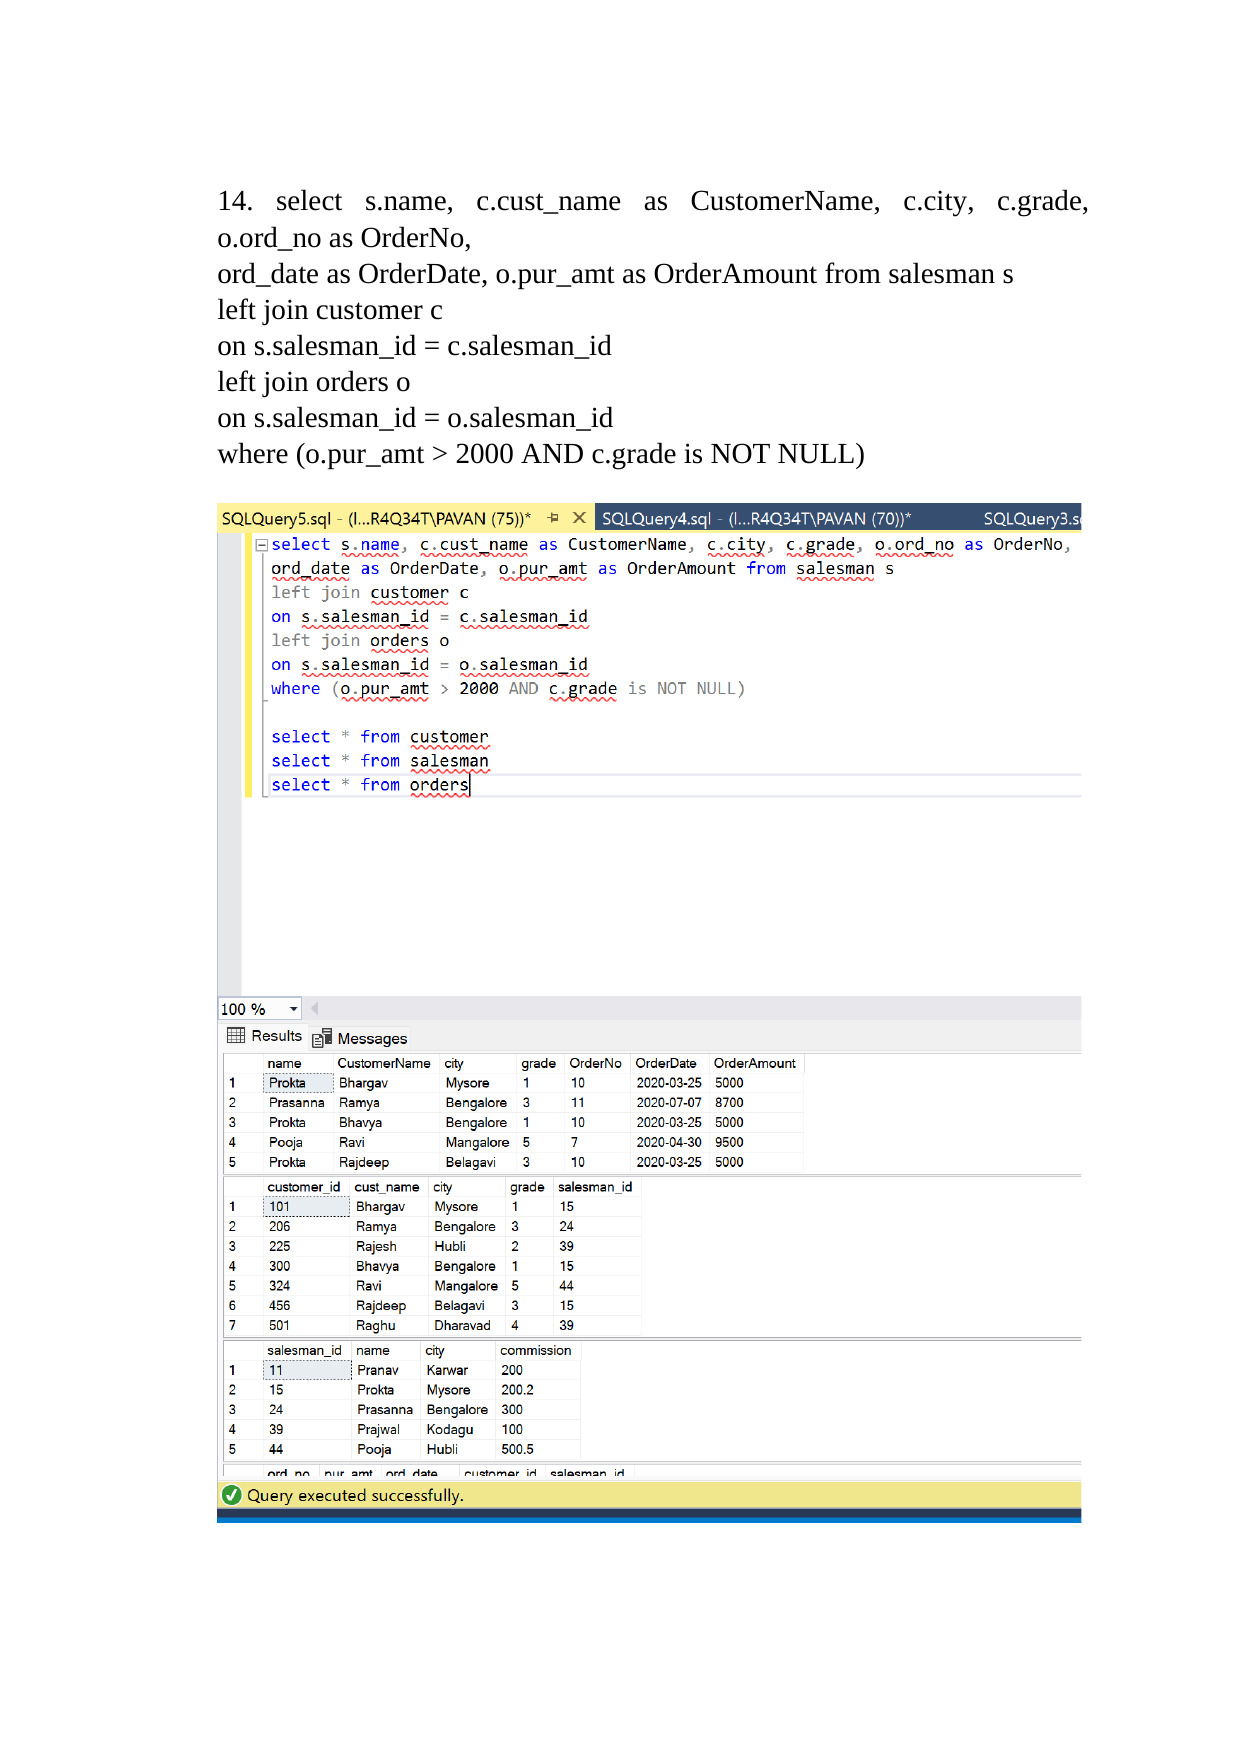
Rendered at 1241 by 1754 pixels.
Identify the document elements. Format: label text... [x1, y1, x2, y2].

list left join customer c [217, 292, 1090, 326]
list on s.salesman_id = o.salesman_id [217, 400, 1090, 434]
list left join orders o [217, 364, 1090, 398]
list where (o.pur_amt > 2000 AND c.grade is NOT NULL) [217, 437, 1090, 470]
list on s.salesman_id = c.salesman_id [217, 328, 1090, 362]
list 14. select s.name, c.cust_name as CustomerName, c.city, c.grade, o.ord_no as OrderNo, [217, 183, 1090, 253]
picture [217, 503, 1082, 1523]
list ord_date as OrderDate, o.pur_amt as OrderAmount from salesman s [217, 256, 1090, 289]
